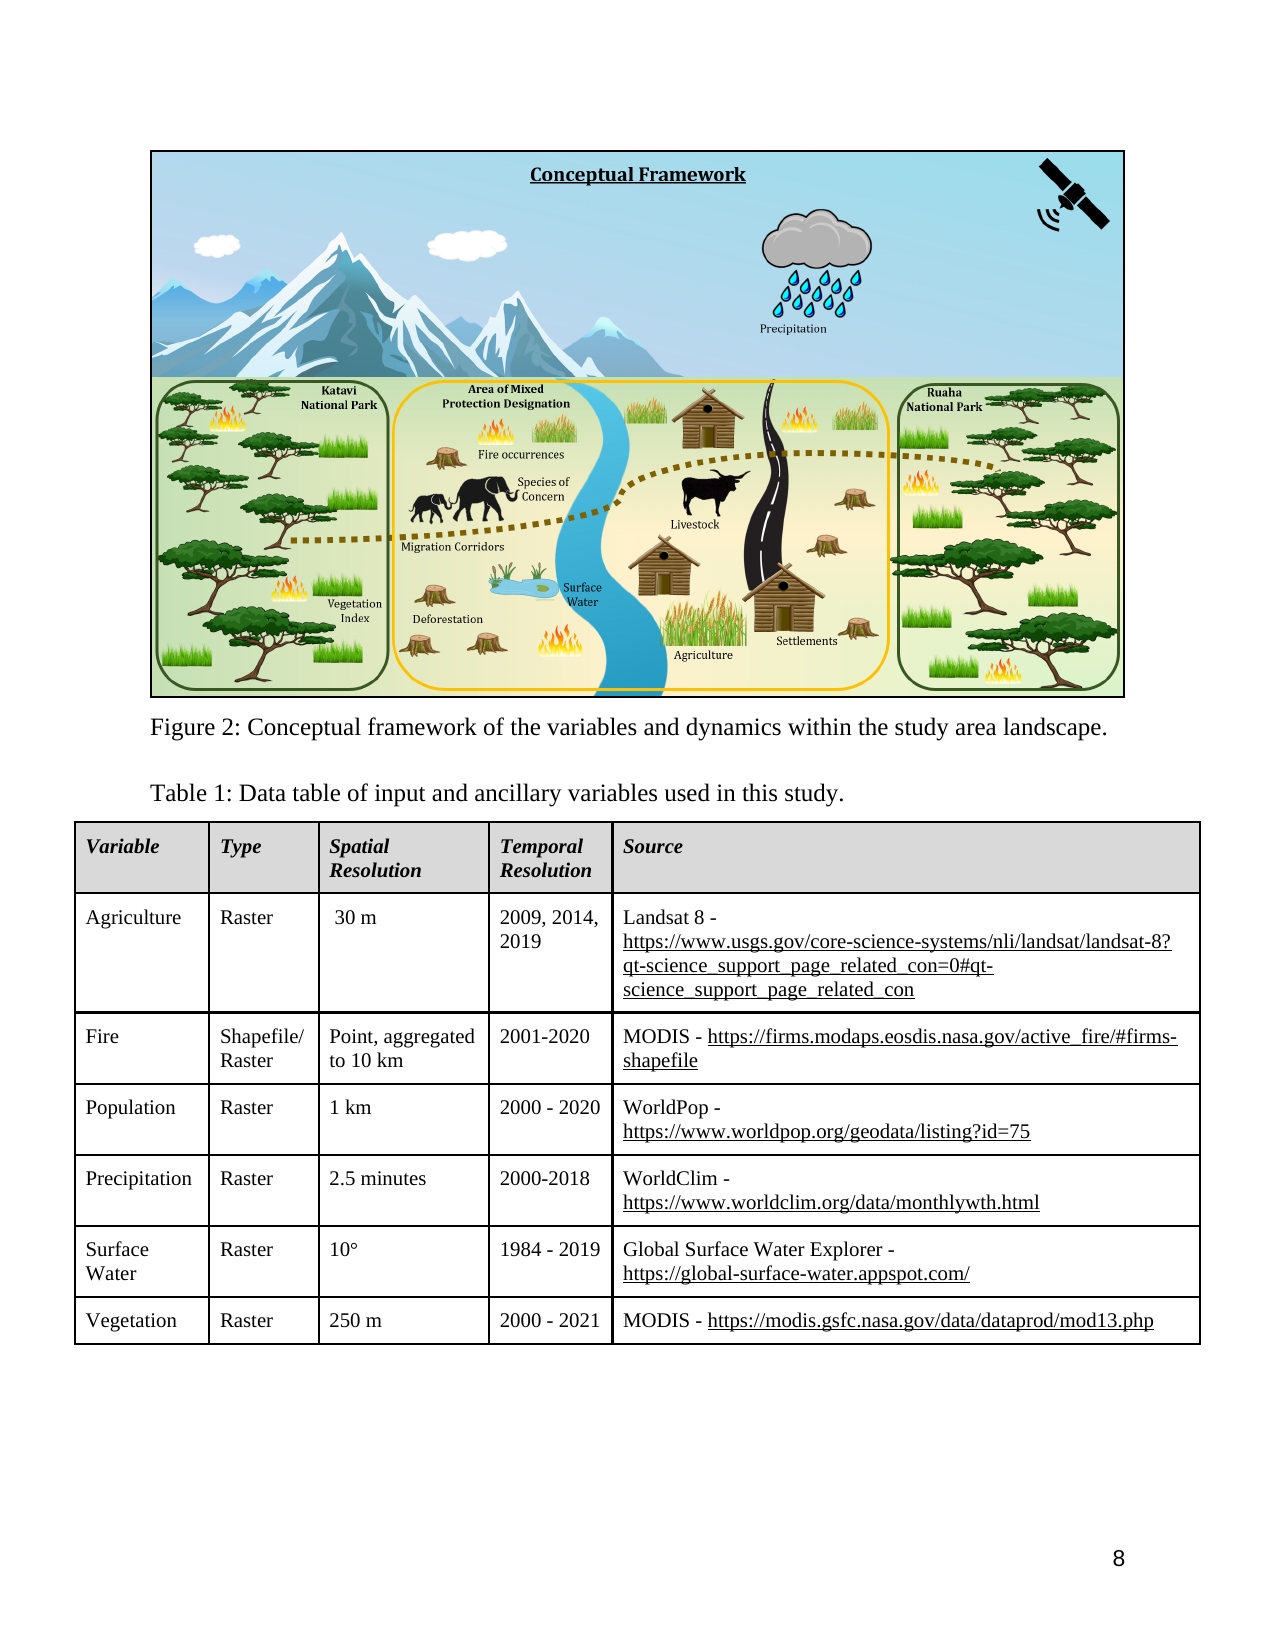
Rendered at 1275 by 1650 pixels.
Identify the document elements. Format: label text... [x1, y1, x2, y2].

table_header Source [614, 823, 1199, 892]
text Table 1: Data table of input and ancillary variables used in this study. [150, 778, 1125, 807]
text Figure 2: Conceptual framework of the variables and dynamics within the study area landscape. [150, 698, 1125, 741]
table_cell 2000 - 2020 [490, 1085, 611, 1153]
table_cell 2.5 minutes [320, 1156, 488, 1224]
table_cell 10° [320, 1227, 488, 1296]
table_cell Fire [76, 1014, 208, 1082]
table_header Type [210, 823, 318, 892]
picture [152, 152, 1123, 696]
table_cell 2001-2020 [490, 1014, 611, 1082]
table_cell Raster [210, 1085, 318, 1153]
table_header Spatial Resolution [320, 823, 488, 892]
table_cell Shapefile/Raster [210, 1014, 318, 1082]
table_cell MODIS - https://modis.gsfc.nasa.gov/data/dataprod/mod13.php [614, 1298, 1199, 1342]
table_cell Population [76, 1085, 208, 1153]
table_cell Surface Water [76, 1227, 208, 1296]
table_cell 2000 - 2021 [490, 1298, 611, 1342]
table_cell 250 m [320, 1298, 488, 1342]
table_cell Raster [210, 1227, 318, 1296]
table_cell WorldPop - https://www.worldpop.org/geodata/listing?id=75 [614, 1085, 1199, 1153]
table_cell Raster [210, 894, 318, 1011]
table_cell 30 m [320, 894, 488, 1011]
table_cell Precipitation [76, 1156, 208, 1224]
table_cell Point, aggregated to 10 km [320, 1014, 488, 1082]
table_cell Raster [210, 1156, 318, 1224]
table_cell Global Surface Water Explorer - https://global-surface-water.appspot.com/ [614, 1227, 1199, 1296]
table_cell WorldClim - https://www.worldclim.org/data/monthlywth.html [614, 1156, 1199, 1224]
table_cell Landsat 8 - https://www.usgs.gov/core-science-systems/nli/landsat/landsat-8?qt-science_support_page_related_con=0#qt-science_support_page_related_con [614, 894, 1199, 1011]
table_cell 2009, 2014, 2019 [490, 894, 611, 1011]
table_cell MODIS - https://firms.modaps.eosdis.nasa.gov/active_fire/#firms-shapefile [614, 1014, 1199, 1082]
table_cell Raster [210, 1298, 318, 1342]
table_cell Vegetation [76, 1298, 208, 1342]
table_header Variable [76, 823, 208, 892]
table_cell 1984 - 2019 [490, 1227, 611, 1296]
table_cell 2000-2018 [490, 1156, 611, 1224]
table_cell 1 km [320, 1085, 488, 1153]
table_cell Agriculture [76, 894, 208, 1011]
table_header Temporal Resolution [490, 823, 611, 892]
